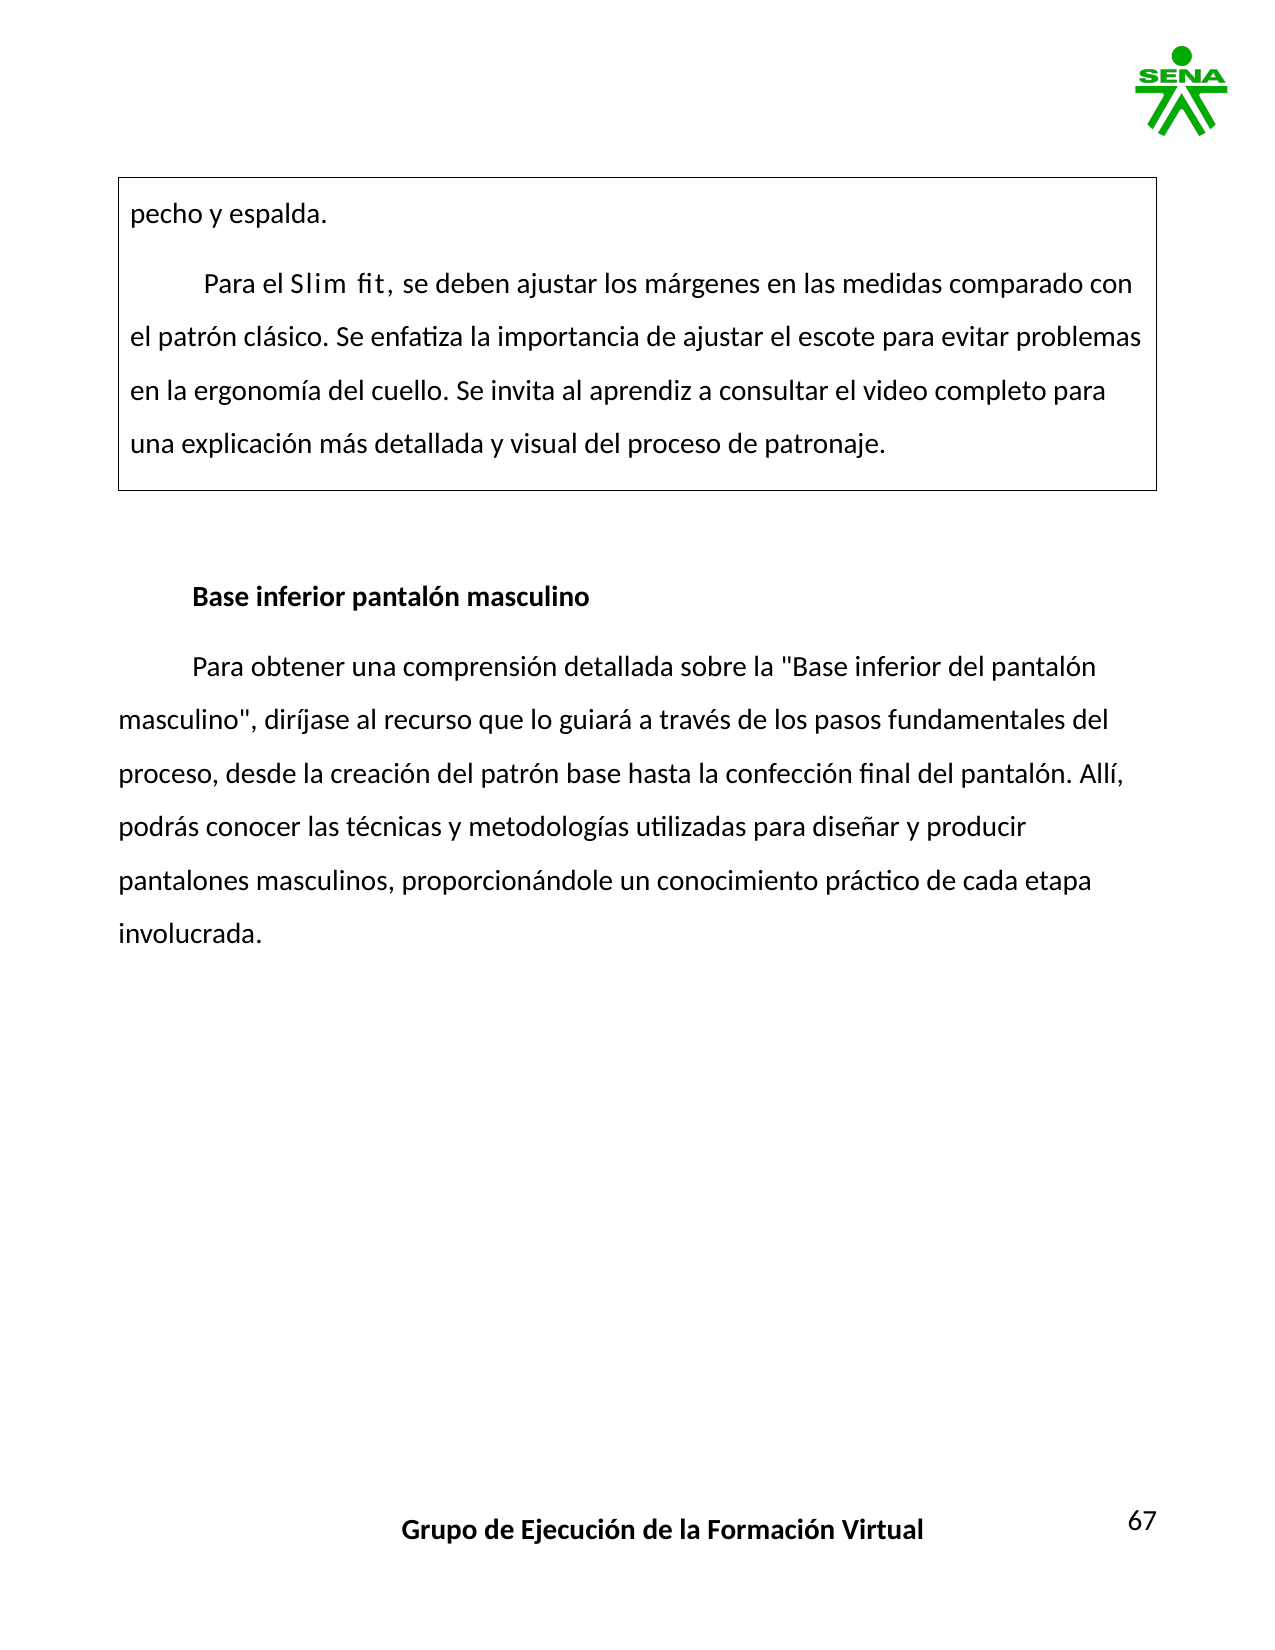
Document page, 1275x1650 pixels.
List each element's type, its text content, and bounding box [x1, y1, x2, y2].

picture [1135, 46, 1228, 136]
text Base inferior pantalón masculino [118, 578, 1157, 613]
text Para obtener una comprensión detallada sobre la "Base inferior del pantalón masculino", diríjase al recurso que lo guiará a través de los pasos fundamentales del proceso, desde la creación del patrón base hasta la confección final del pantalón. Allí, podrás conocer las técnicas y metodologías utilizadas para diseñar y producir pantalones masculinos, proporcionándole un conocimiento práctico de cada etapa involucrada. [118, 648, 1157, 951]
